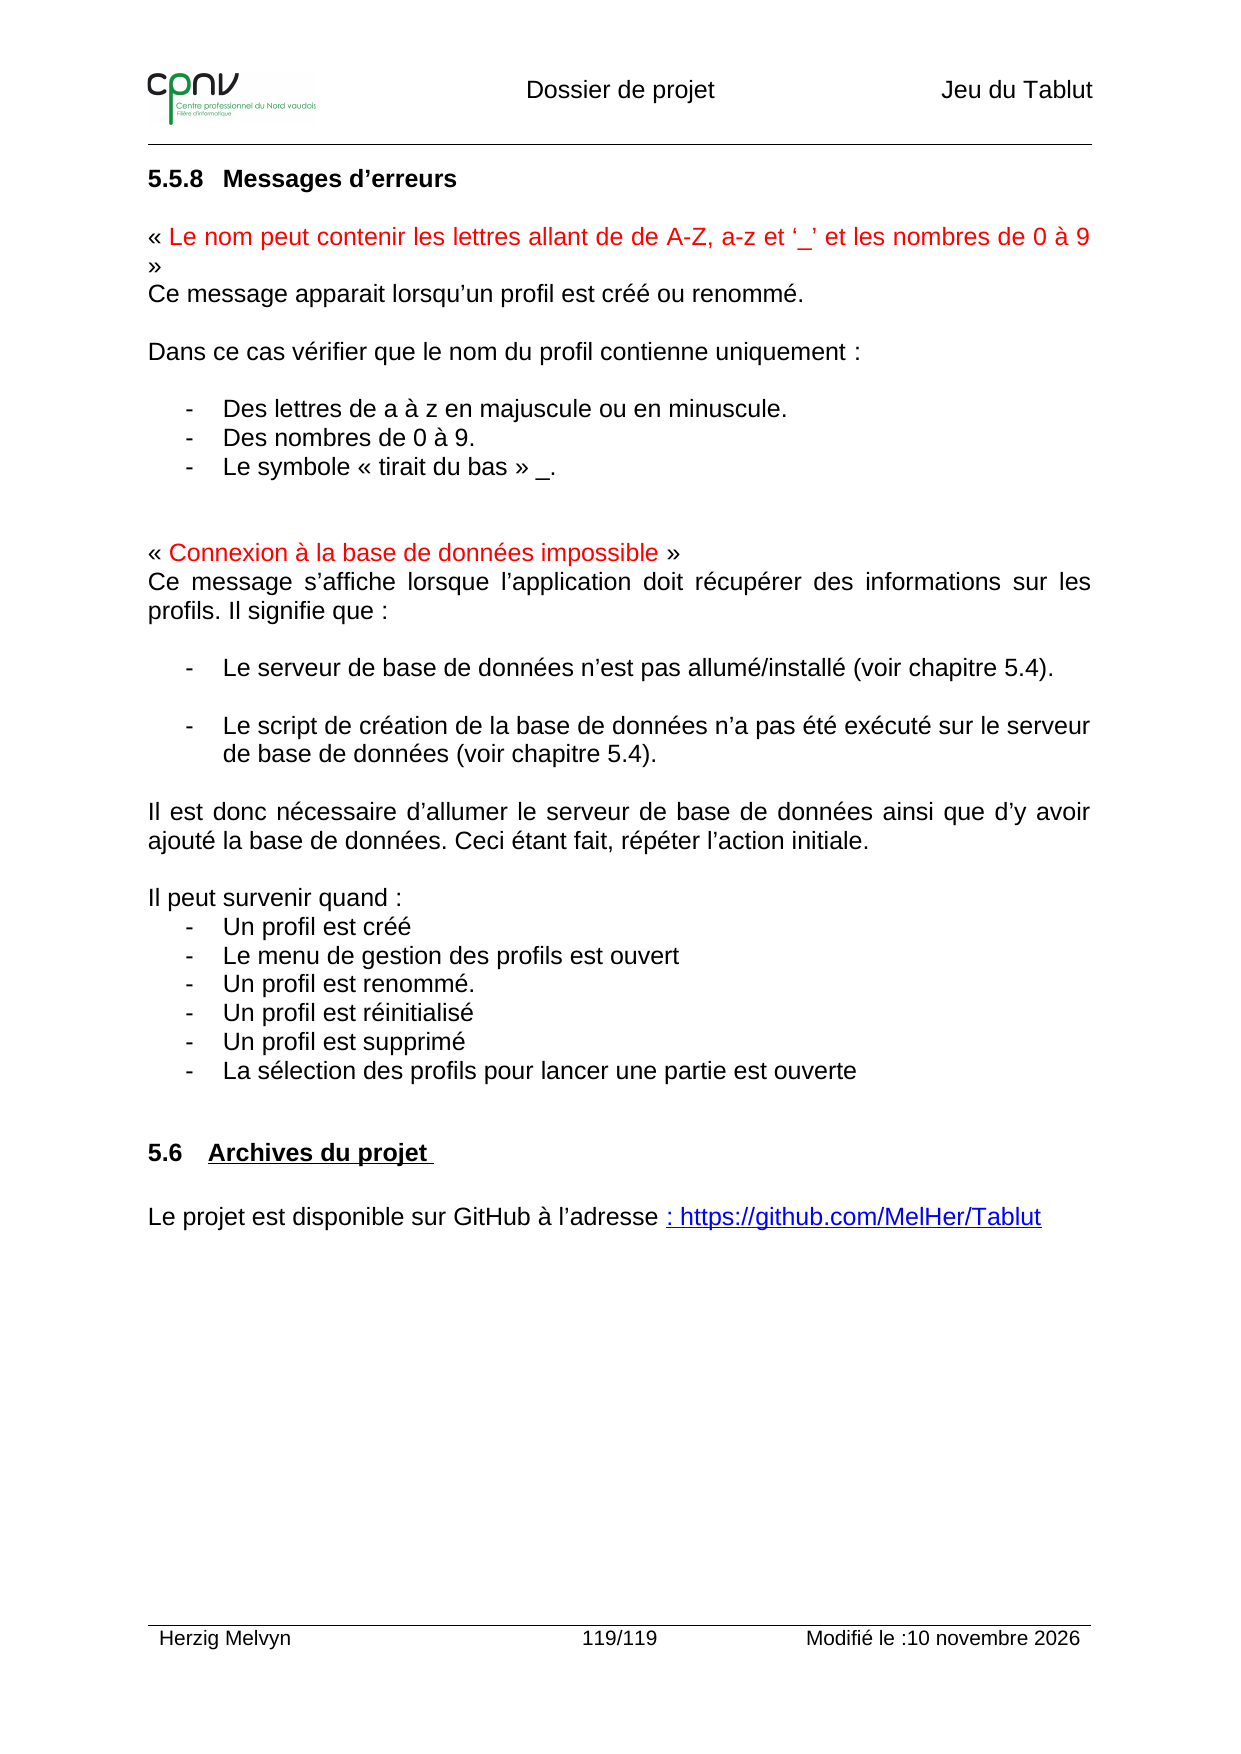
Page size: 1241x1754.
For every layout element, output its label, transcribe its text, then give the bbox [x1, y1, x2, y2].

list Des lettres de a à z en majuscule ou en minuscule. [185, 394, 1092, 423]
text Il peut survenir quand : [148, 883, 1092, 912]
text « Le nom peut contenir les lettres allant de de A-Z, a-z et ‘_’ et les nombres de 0 à 9 » [148, 222, 1092, 279]
text Ce message s’affiche lorsque l’application doit récupérer des informations sur les profils. Il signifie que : [148, 567, 1092, 624]
list La sélection des profils pour lancer une partie est ouverte [185, 1056, 1092, 1084]
list Un profil est supprimé [185, 1027, 1092, 1056]
list Un profil est renommé. [185, 969, 1092, 998]
picture [147, 73, 316, 125]
list Le serveur de base de données n’est pas allumé/installé (voir chapitre 5.4). [185, 653, 1092, 682]
text « Connexion à la base de données impossible » [148, 538, 1092, 567]
text Ce message apparait lorsqu’un profil est créé ou renommé. [148, 279, 1092, 308]
subtitle Messages d’erreurs [148, 164, 1092, 193]
text Le projet est disponible sur GitHub à l’adresse : https://github.com/MelHer/Tablut [148, 1202, 1092, 1231]
list Un profil est réinitialisé [185, 998, 1092, 1027]
list Un profil est créé [185, 912, 1092, 941]
list Le script de création de la base de données n’a pas été exécuté sur le serveur de base de données (voir chapitre 5.4). [185, 711, 1092, 768]
list Le menu de gestion des profils est ouvert [185, 941, 1092, 969]
text Dans ce cas vérifier que le nom du profil contienne uniquement : [148, 337, 1092, 366]
text Il est donc nécessaire d’allumer le serveur de base de données ainsi que d’y avoir ajouté la base de données. Ceci étant fait, répéter l’action initiale. [148, 797, 1092, 854]
subtitle Archives du projet [148, 1138, 1092, 1167]
list Le symbole « tirait du bas » _. [185, 452, 1092, 481]
list Des nombres de 0 à 9. [185, 423, 1092, 452]
